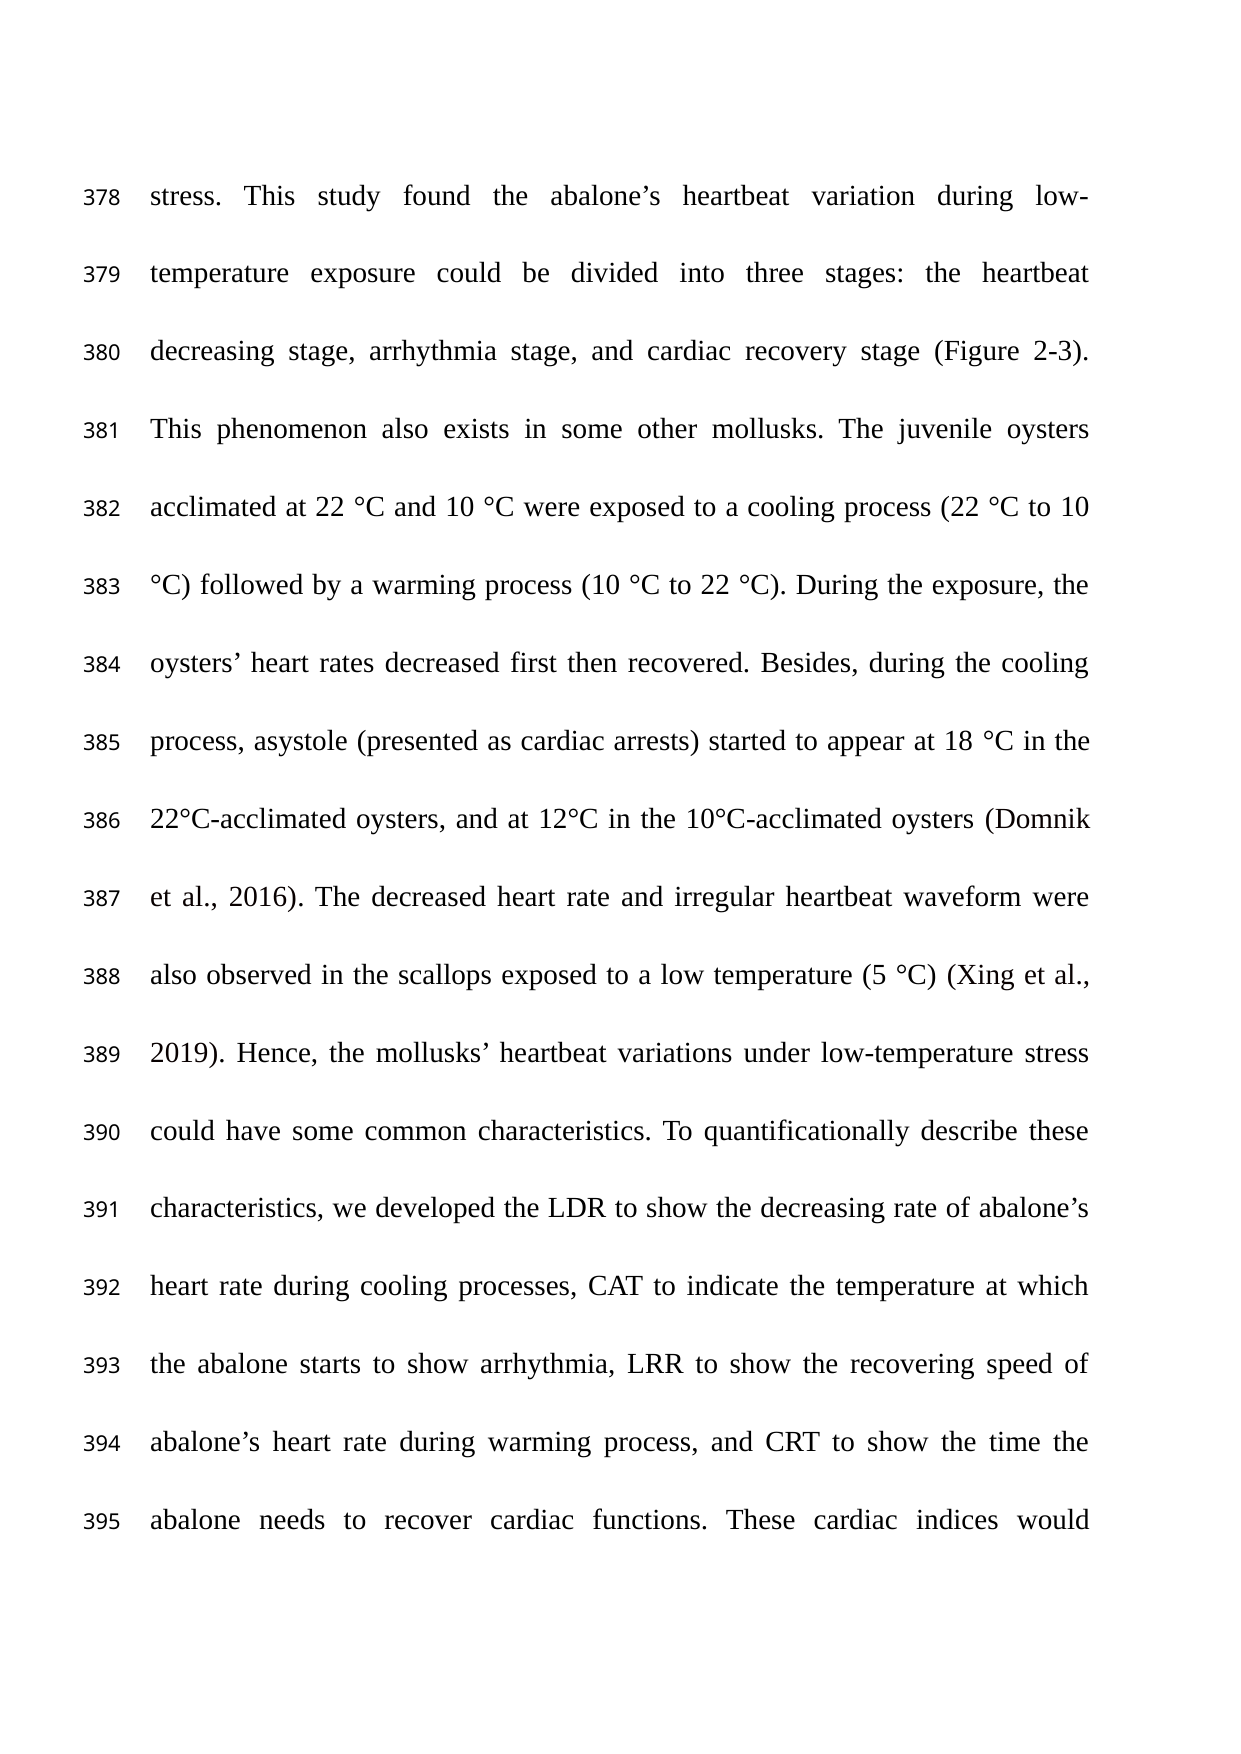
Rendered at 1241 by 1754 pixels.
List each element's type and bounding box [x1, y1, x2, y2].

text [150, 162, 1090, 1552]
